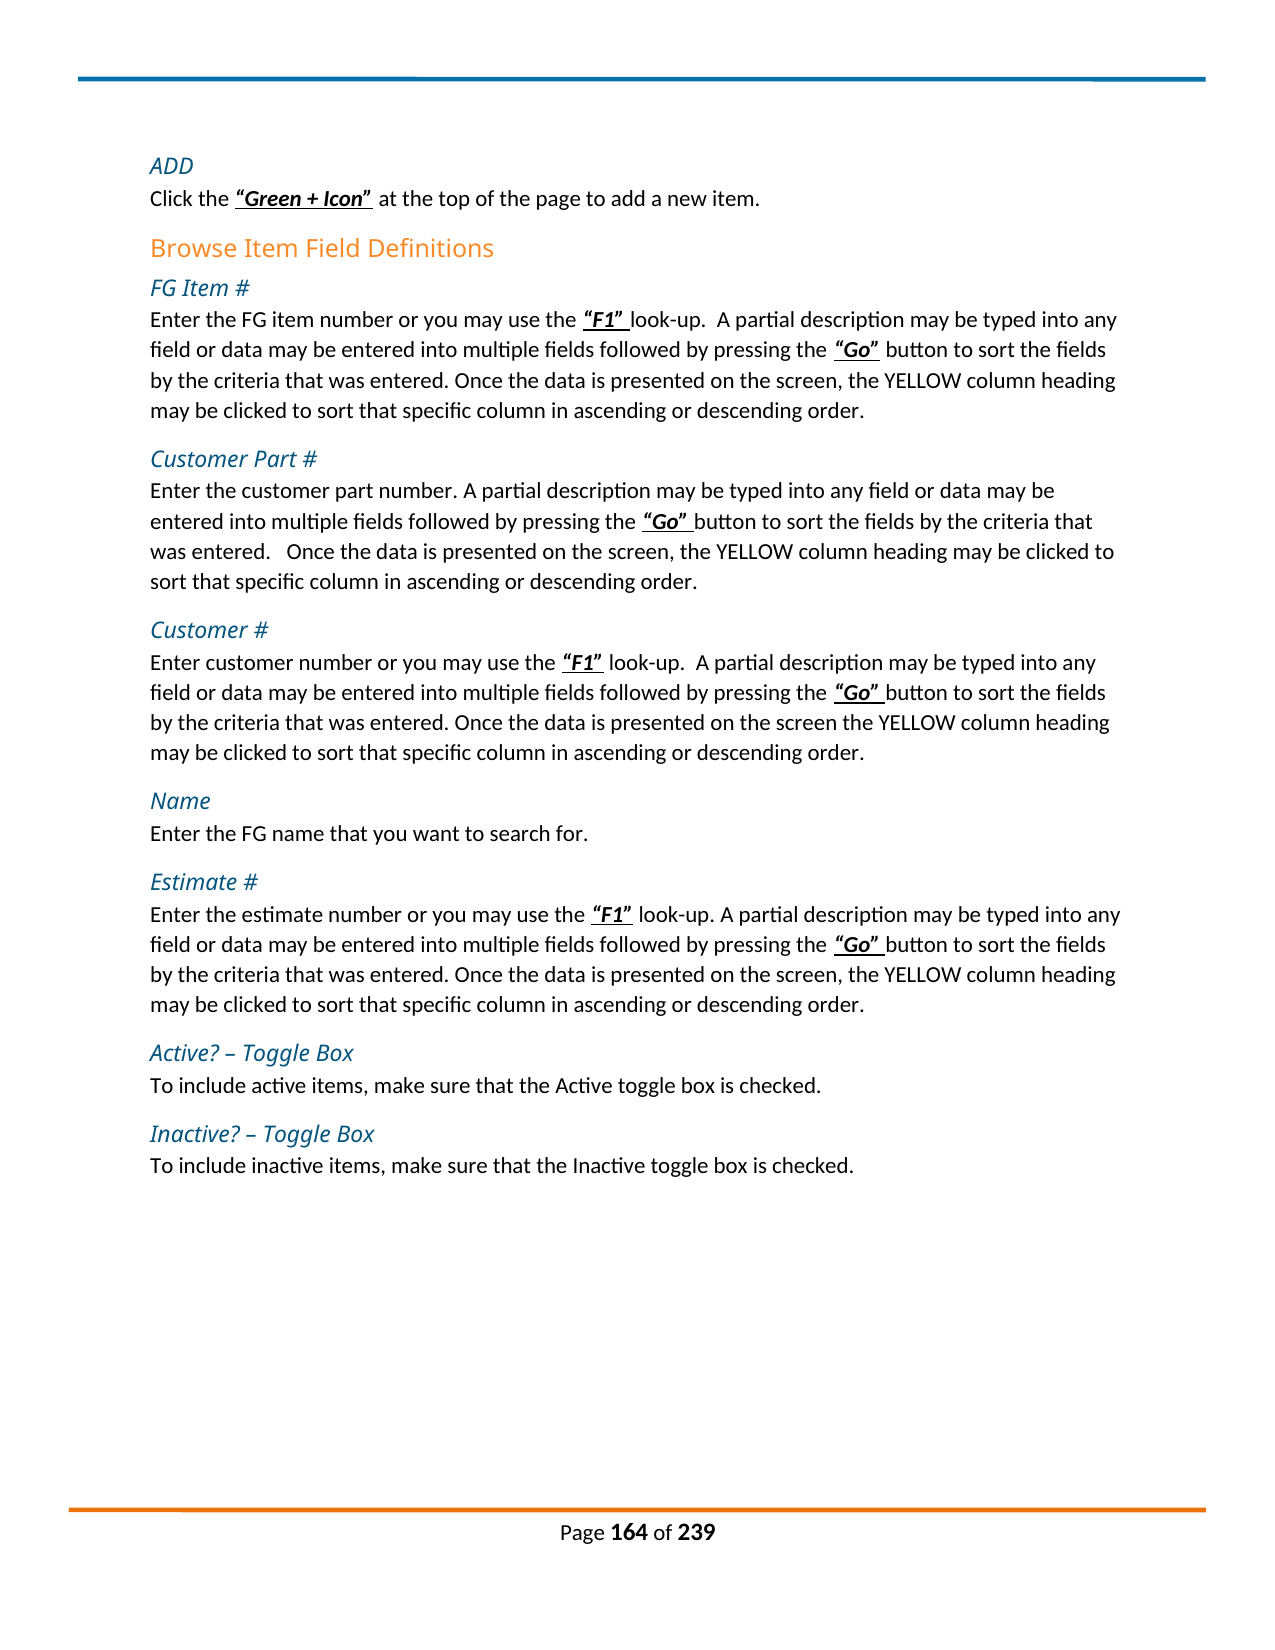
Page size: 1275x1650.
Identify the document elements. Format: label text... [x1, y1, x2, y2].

subtitle Name [150, 785, 1125, 817]
text Enter customer number or you may use the “F1” look-up. A partial description may be typed into any field or data may be entered into multiple fields followed by pressing the “Go” button to sort the fields by the criteria that was entered. Once the data is presented on the screen the YELLOW column heading may be clicked to sort that specific column in ascending or descending order. [150, 648, 1125, 766]
subtitle Customer # [150, 614, 1125, 645]
subtitle FG Item # [150, 272, 1125, 303]
text Enter the estimate number or you may use the “F1” look-up. A partial description may be typed into any field or data may be entered into multiple fields followed by pressing the “Go” button to sort the fields by the criteria that was entered. Once the data is presented on the screen, the YELLOW column heading may be clicked to sort that specific column in ascending or descending order. [150, 900, 1125, 1018]
subtitle Active? – Toggle Box [150, 1037, 1125, 1068]
text Enter the FG item number or you may use the “F1” look-up. A partial description may be typed into any field or data may be entered into multiple fields followed by pressing the “Go” button to sort the fields by the criteria that was entered. Once the data is presented on the screen, the YELLOW column heading may be clicked to sort that specific column in ascending or descending order. [150, 305, 1125, 424]
text To include active items, make sure that the Active toggle box is checked. [150, 1071, 1125, 1099]
text To include inactive items, make sure that the Inactive toggle box is checked. [150, 1152, 1125, 1179]
subtitle Browse Item Field Definitions [150, 231, 1125, 265]
text Enter the FG name that you want to search for. [150, 819, 1125, 847]
text Click the “Green + Icon” at the top of the page to add a new item. [150, 184, 1125, 212]
subtitle Estimate # [150, 866, 1125, 897]
subtitle Inactive? – Toggle Box [150, 1118, 1125, 1149]
subtitle Customer Part # [150, 443, 1125, 474]
text Enter the customer part number. A partial description may be typed into any field or data may be entered into multiple fields followed by pressing the “Go” button to sort the fields by the criteria that was entered. Once the data is presented on the screen, the YELLOW column heading may be clicked to sort that specific column in ascending or descending order. [150, 477, 1125, 595]
subtitle ADD [150, 150, 1125, 181]
